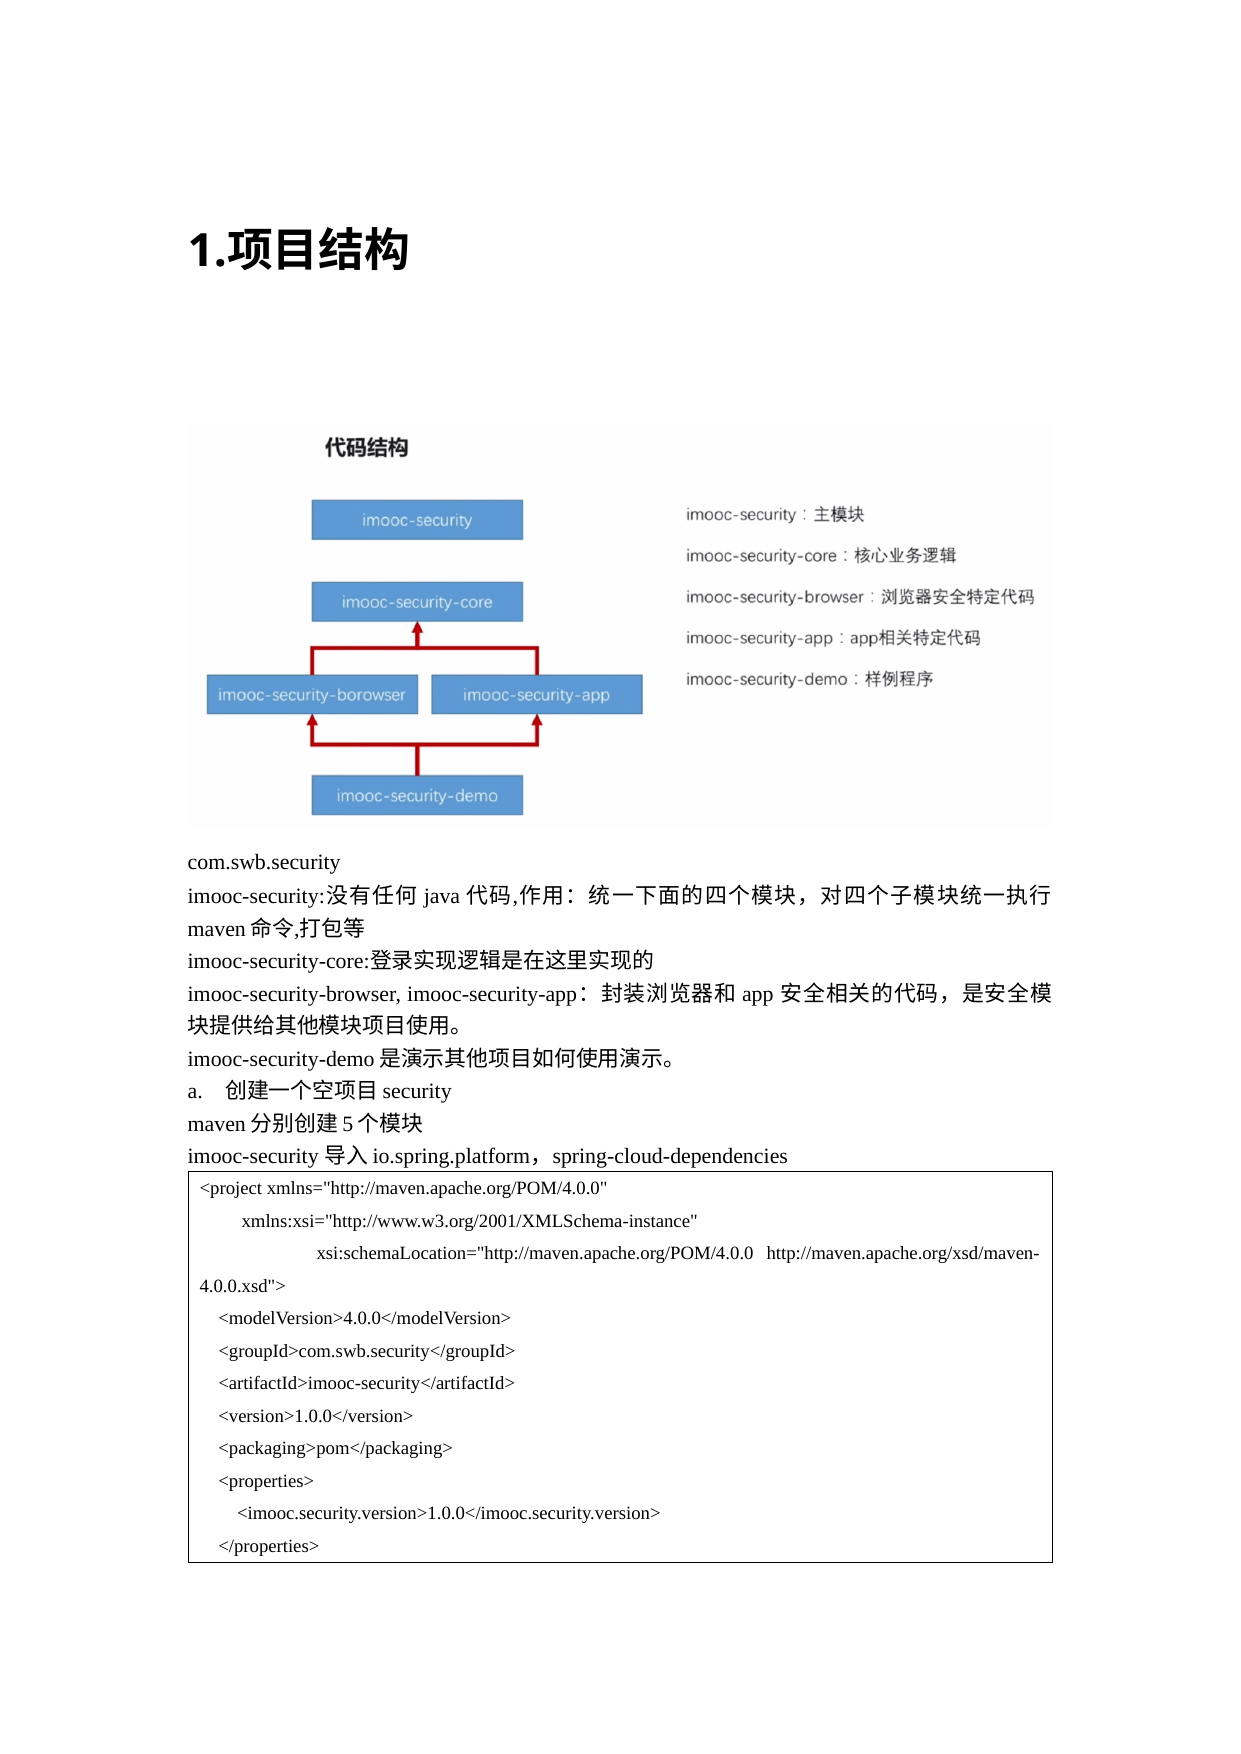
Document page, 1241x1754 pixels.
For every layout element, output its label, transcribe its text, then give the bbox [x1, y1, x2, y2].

text imooc-security 导入io.spring.platform，spring-cloud-dependencies [187, 1138, 1053, 1171]
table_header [189, 1172, 1052, 1562]
text imooc-security-demo是演示其他项目如何使用演示。 [187, 1041, 1053, 1073]
text maven分别创建5个模块 [187, 1106, 1053, 1138]
list 创建一个空项目security [187, 1073, 1053, 1106]
text imooc-security-core:登录实现逻辑是在这里实现的 [187, 943, 1053, 976]
subtitle 1.项目结构 [187, 197, 1053, 295]
text imooc-security:没有任何java代码,作用：统一下面的四个模块，对四个子模块统一执行maven命令,打包等 [187, 878, 1053, 943]
picture [187, 423, 1053, 828]
text com.swb.security [187, 846, 1053, 878]
text imooc-security-browser, imooc-security-app：封装浏览器和app 安全相关的代码，是安全模块提供给其他模块项目使用。 [187, 976, 1053, 1041]
